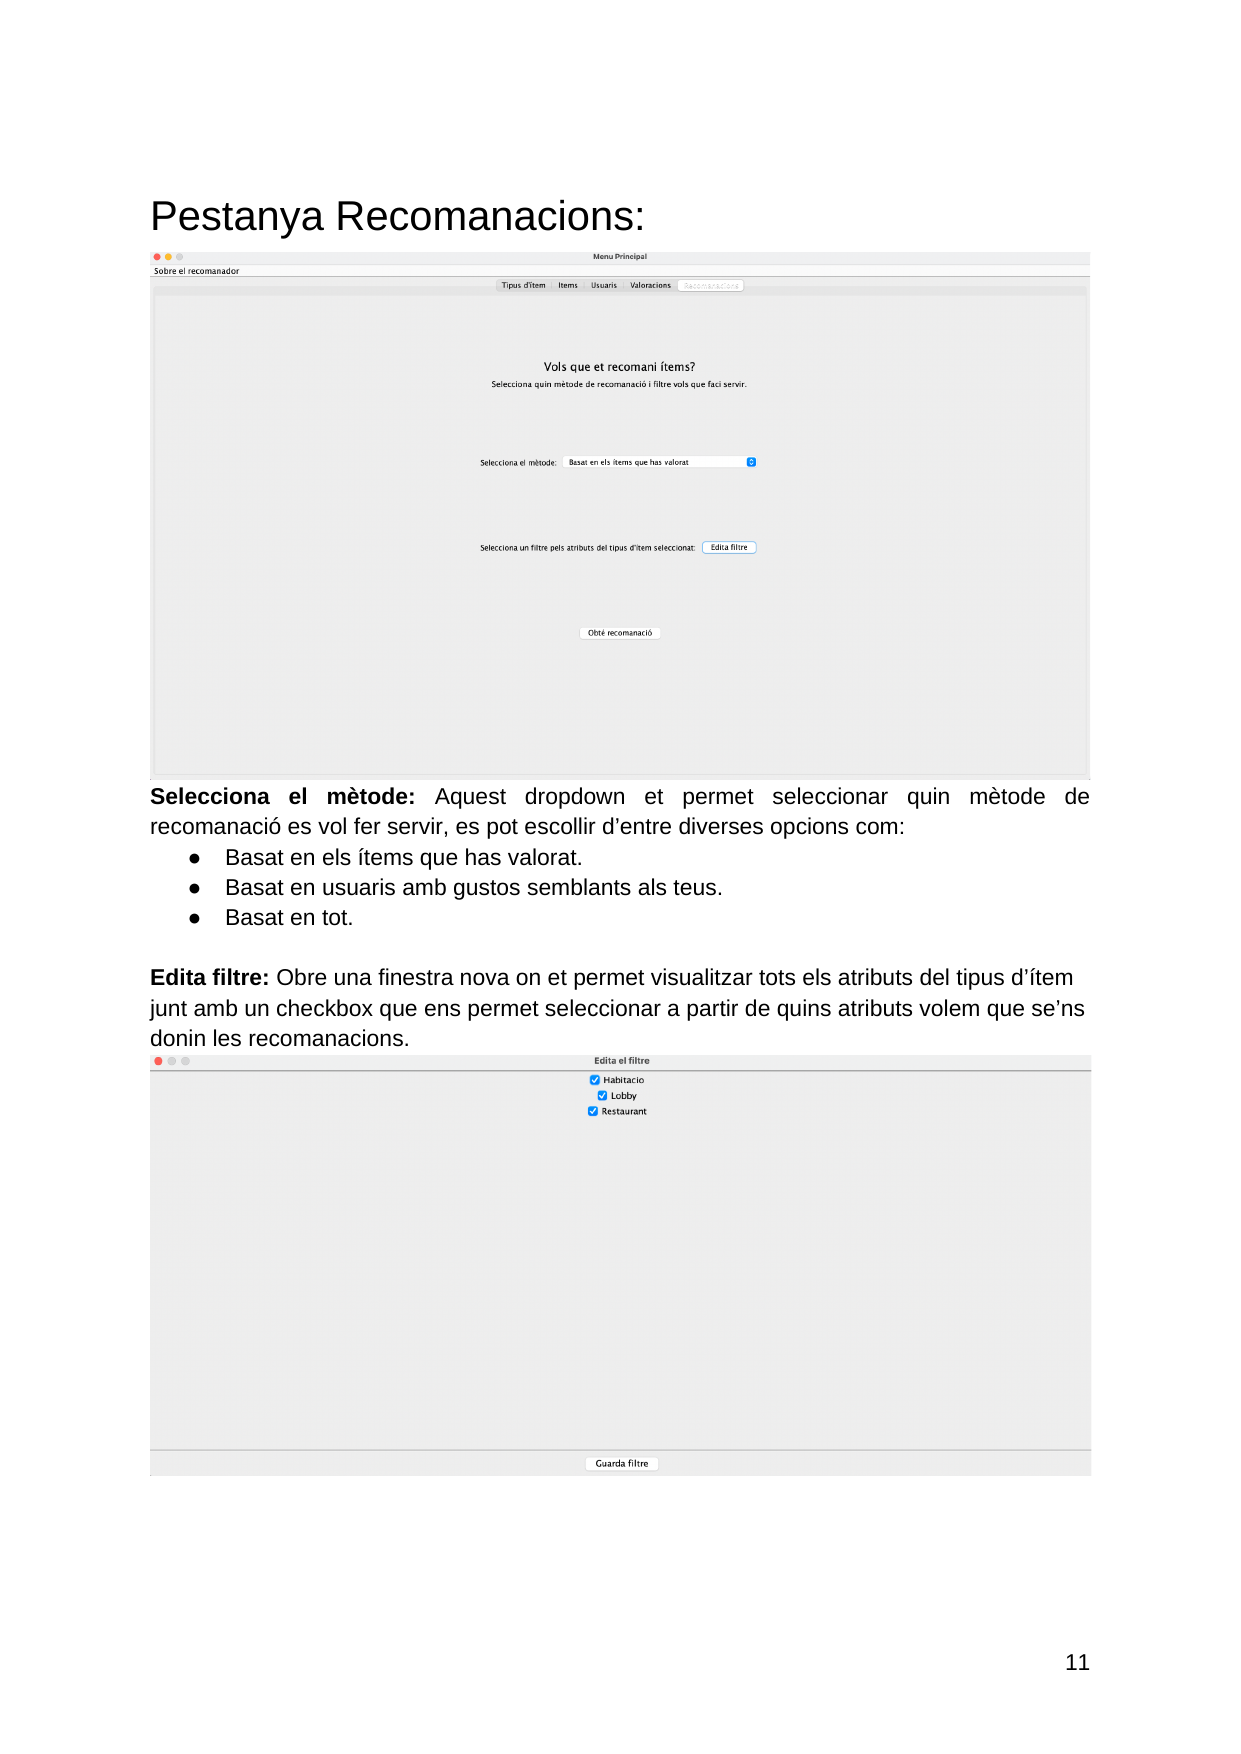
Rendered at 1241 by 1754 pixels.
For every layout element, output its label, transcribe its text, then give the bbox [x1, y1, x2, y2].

picture [150, 1055, 1092, 1476]
list Basat en tot. [187, 904, 1090, 930]
list Basat en usuaris amb gustos semblants als teus. [187, 874, 1090, 900]
text Selecciona el mètode: Aquest dropdown et permet seleccionar quin mètode de recomanació es vol fer servir, es pot escollir d’entre diverses opcions com: [150, 783, 1090, 839]
picture [150, 252, 1091, 780]
subtitle Pestanya Recomanacions: [150, 192, 1090, 239]
text Edita filtre: Obre una finestra nova on et permet visualitzar tots els atributs del tipus d’ítem junt amb un checkbox que ens permet seleccionar a partir de quins atributs volem que se’ns donin les recomanacions. [150, 964, 1090, 1055]
list Basat en els ítems que has valorat. [187, 843, 1090, 870]
